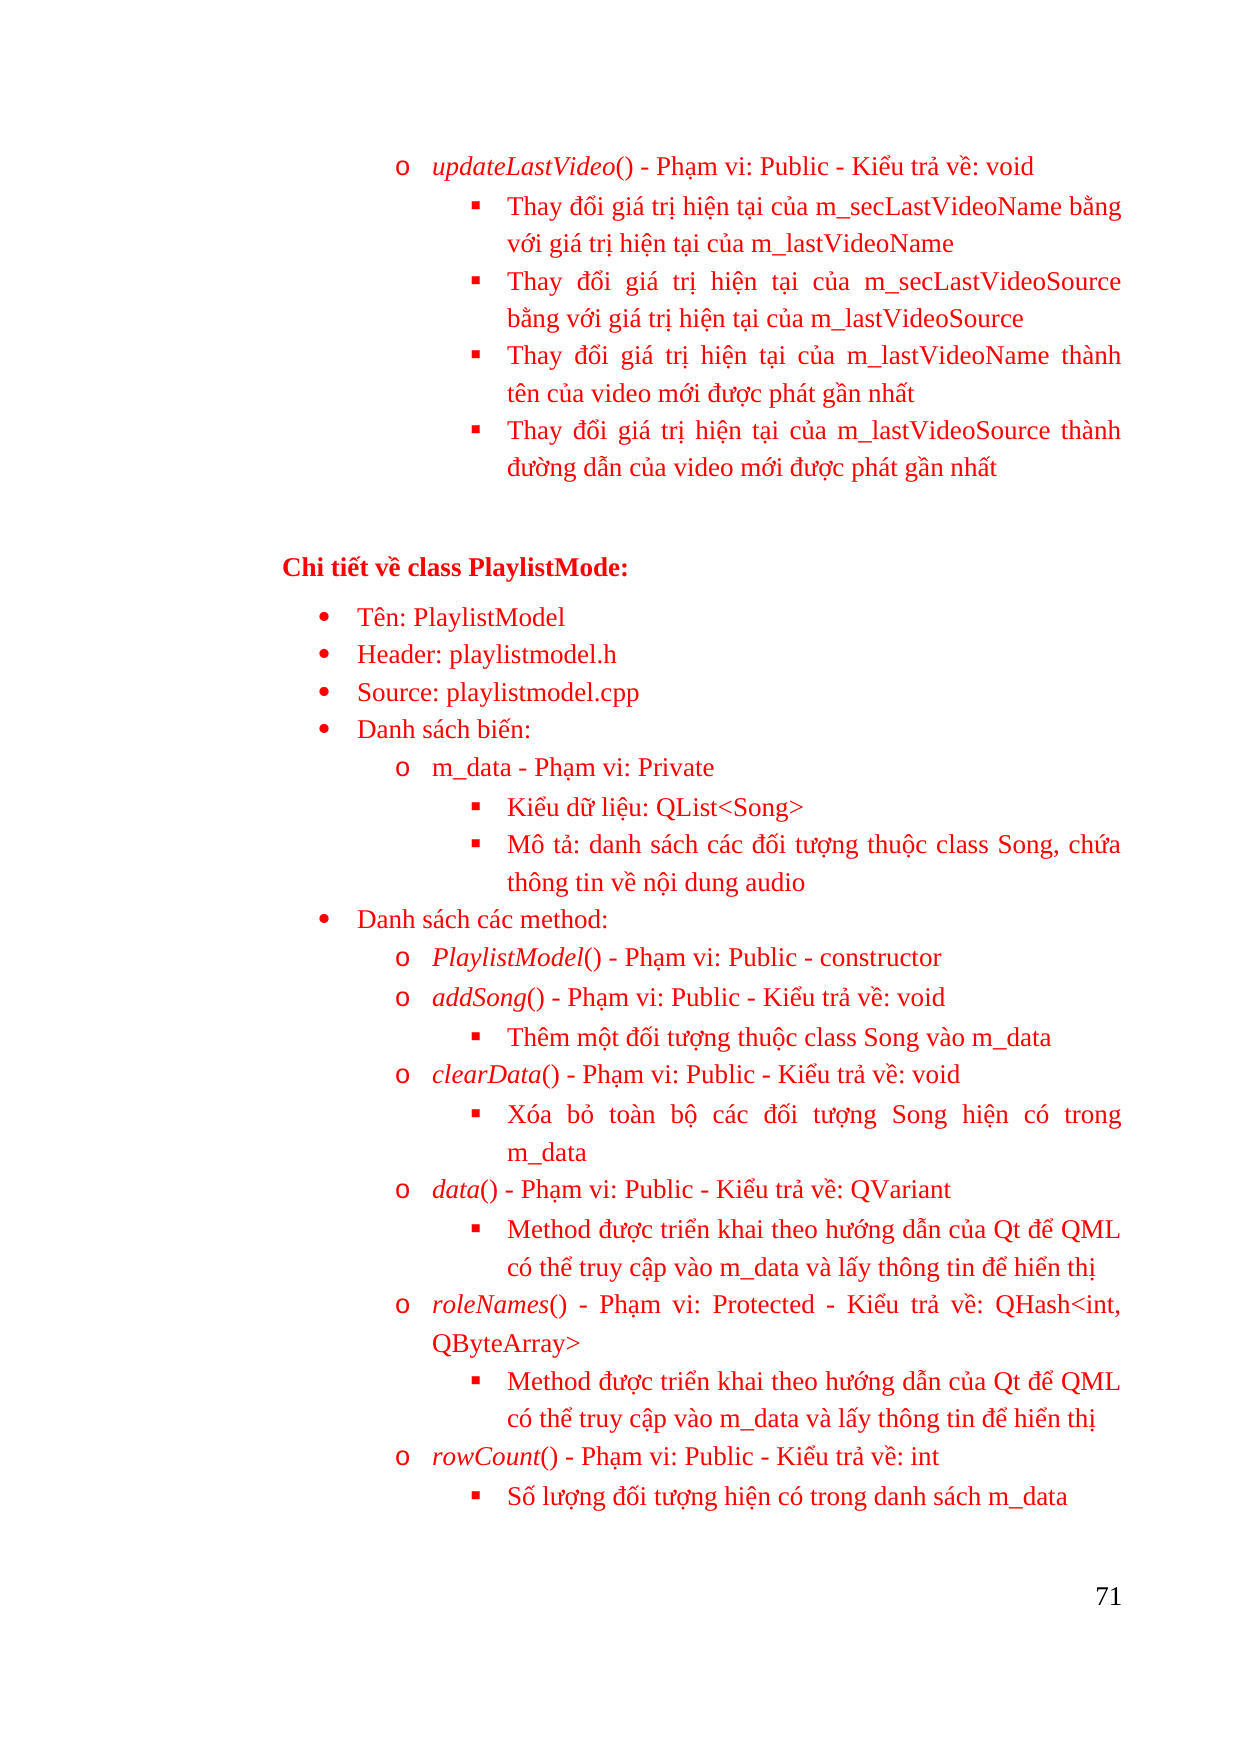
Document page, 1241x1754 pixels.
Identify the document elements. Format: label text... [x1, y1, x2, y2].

list updateLastVideo() - Phạm vi: Public - Kiểu trả về: void [394, 150, 1122, 183]
list Thêm một đối tượng thuộc class Song vào m_data [469, 1021, 1122, 1052]
list roleNames() - Phạm vi: Protected - Kiểu trả về: QHash<int, QByteArray> [394, 1288, 1122, 1359]
list Thay đổi giá trị hiện tại của m_secLastVideoSource bằng với giá trị hiện tại của m_lastVideoSource [469, 265, 1122, 333]
list clearData() - Phạm vi: Public - Kiểu trả về: void [394, 1058, 1122, 1092]
list Thay đổi giá trị hiện tại của m_lastVideoName thành tên của video mới được phát gần nhất [469, 339, 1122, 408]
text Chi tiết về class PlaylistMode: [282, 551, 1122, 582]
list Method được triển khai theo hướng dẫn của Qt để QML có thể truy cập vào m_data và lấy thông tin để hiển thị [469, 1213, 1122, 1282]
list Danh sách biến: [319, 713, 1122, 745]
list Xóa bỏ toàn bộ các đối tượng Song hiện có trong m_data [469, 1098, 1122, 1167]
list PlaylistModel() - Phạm vi: Public - constructor [394, 941, 1122, 974]
list Thay đổi giá trị hiện tại của m_secLastVideoName bằng với giá trị hiện tại của m_lastVideoName [469, 190, 1122, 259]
list Thay đổi giá trị hiện tại của m_lastVideoSource thành đường dẫn của video mới được phát gần nhất [469, 414, 1122, 483]
list Danh sách các method: [319, 903, 1122, 934]
list Method được triển khai theo hướng dẫn của Qt để QML có thể truy cập vào m_data và lấy thông tin để hiển thị [469, 1365, 1122, 1433]
list Số lượng đối tượng hiện có trong danh sách m_data [469, 1480, 1122, 1511]
list Kiểu dữ liệu: QList<Song> [469, 791, 1122, 822]
list Source: playlistmodel.cpp [319, 676, 1122, 707]
list rowCount() - Phạm vi: Public - Kiểu trả về: int [394, 1439, 1122, 1473]
list data() - Phạm vi: Public - Kiểu trả về: QVariant [394, 1173, 1122, 1207]
list Tên: PlaylistModel [319, 601, 1122, 632]
list Header: playlistmodel.h [319, 638, 1122, 670]
list m_data - Phạm vi: Private [394, 751, 1122, 784]
list Mô tả: danh sách các đối tượng thuộc class Song, chứa thông tin về nội dung audio [469, 828, 1122, 897]
list addSong() - Phạm vi: Public - Kiểu trả về: void [394, 981, 1122, 1014]
